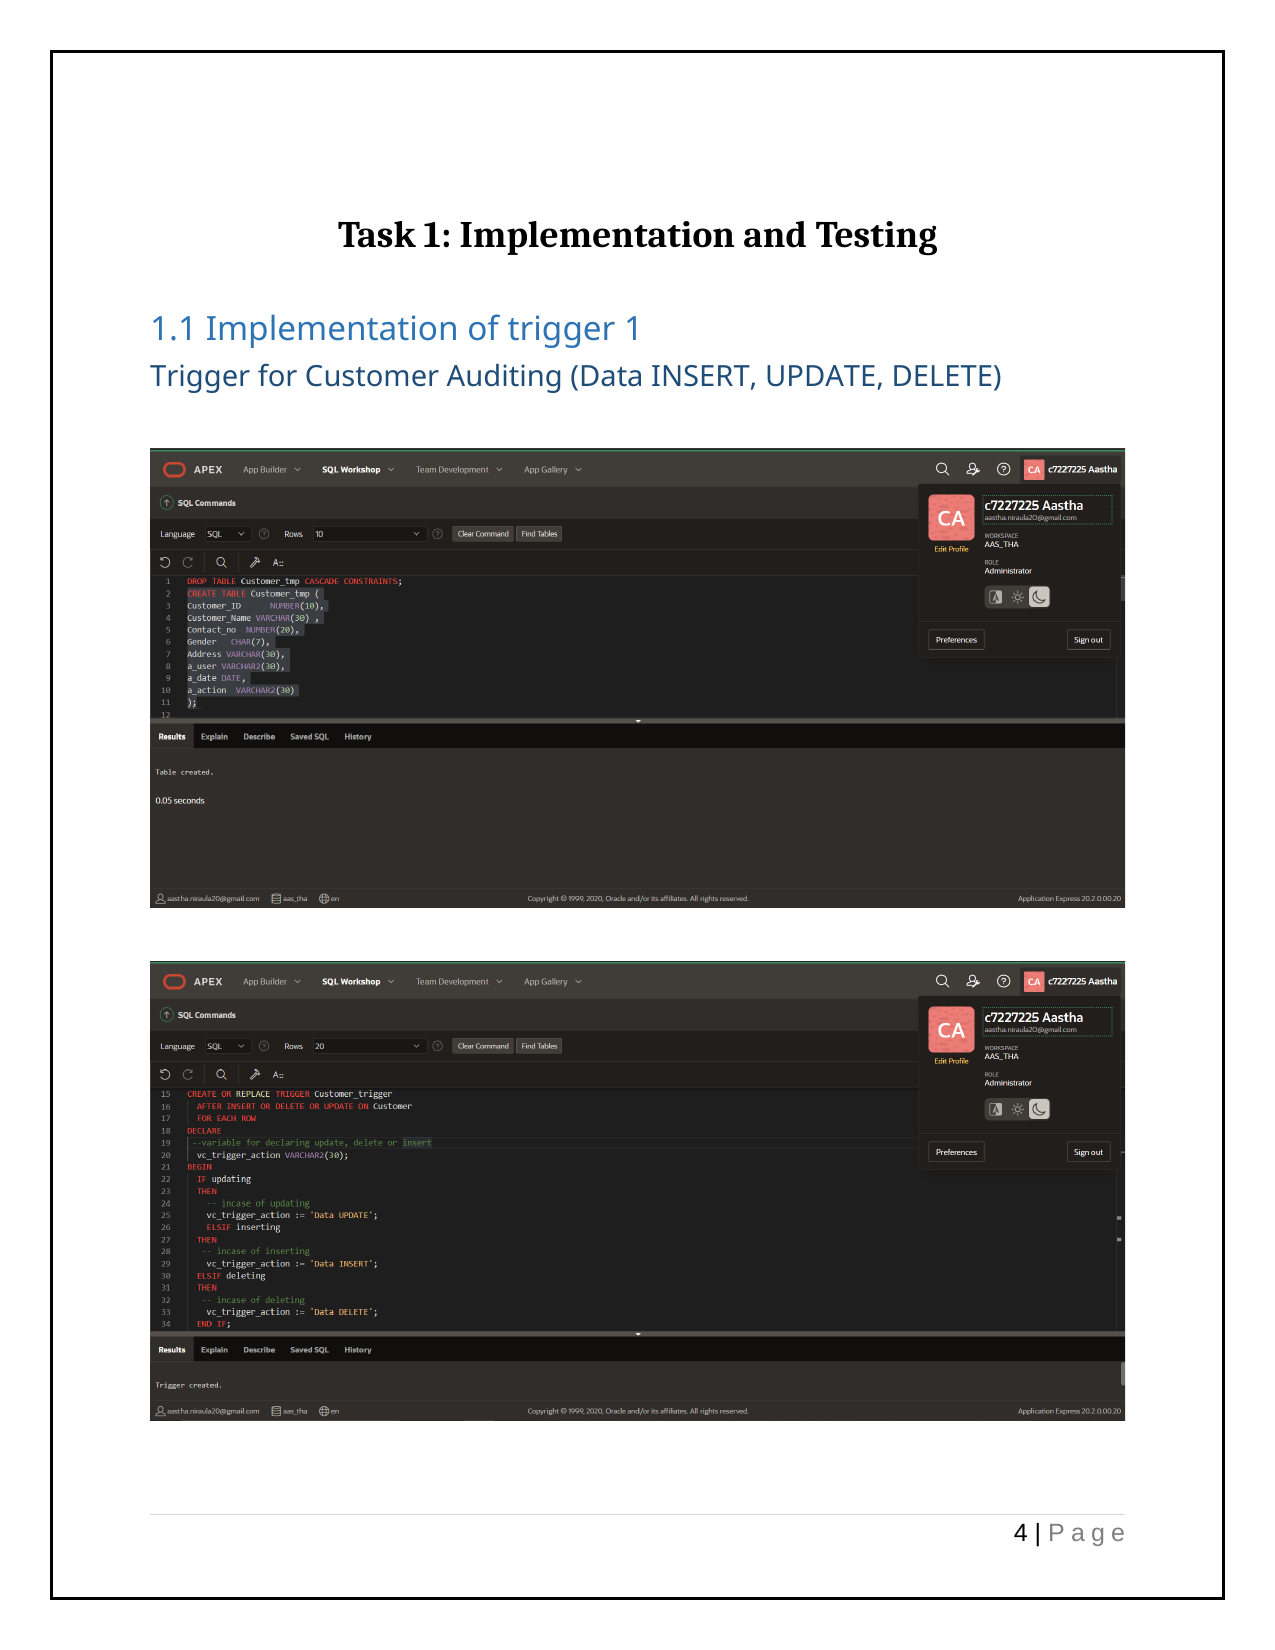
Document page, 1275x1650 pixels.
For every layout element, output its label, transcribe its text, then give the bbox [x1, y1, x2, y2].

subtitle 1.1 Implementation of trigger 1 [150, 305, 1125, 351]
subtitle Task 1: Implementation and Testing [150, 214, 1125, 257]
picture [150, 961, 1125, 1421]
subtitle Trigger for Customer Auditing (Data INSERT, UPDATE, DELETE) [150, 355, 1125, 394]
picture [150, 448, 1125, 908]
